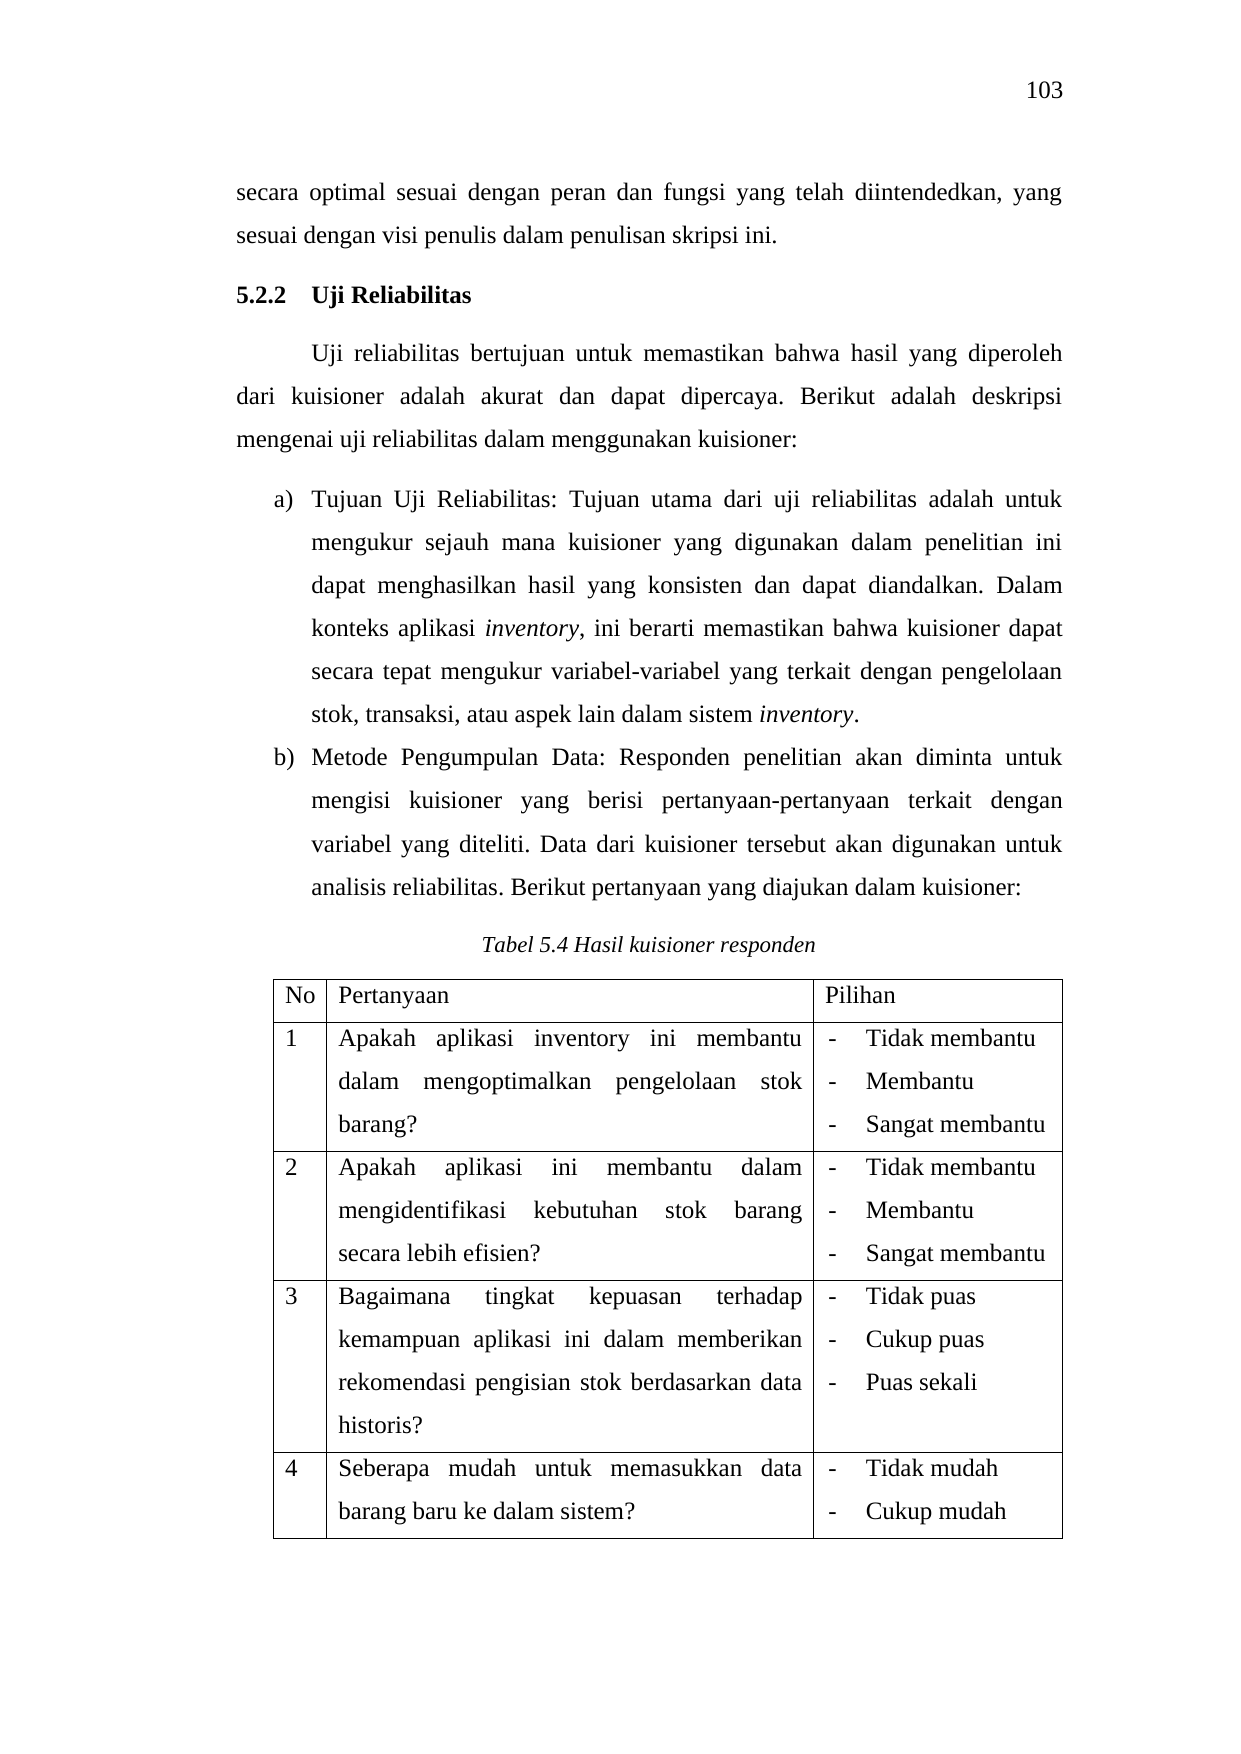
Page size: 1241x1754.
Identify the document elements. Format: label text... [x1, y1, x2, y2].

table_cell 4 [274, 1453, 326, 1538]
table_cell Apakah aplikasi ini membantu dalam mengidentifikasi kebutuhan stok barang secara lebih efisien? [327, 1152, 813, 1280]
table_cell 2 [274, 1152, 326, 1280]
text Tabel 5.4 Hasil kuisioner responden [236, 932, 1063, 958]
table_header Pilihan [814, 980, 1062, 1022]
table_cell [814, 1453, 1062, 1538]
table_cell Apakah aplikasi inventory ini membantu dalam mengoptimalkan pengelolaan stok barang? [327, 1023, 813, 1151]
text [236, 177, 1063, 249]
subtitle Uji Reliabilitas [236, 280, 1063, 309]
list Metode Pengumpulan Data: Responden penelitian akan diminta untuk mengisi kuisioner yang berisi pertanyaan-pertanyaan terkait dengan variabel yang diteliti. Data dari kuisioner tersebut akan digunakan untuk analisis reliabilitas. Berikut pertanyaan yang diajukan dalam kuisioner: [274, 742, 1063, 901]
table_cell Bagaimana tingkat kepuasan terhadap kemampuan aplikasi ini dalam memberikan rekomendasi pengisian stok berdasarkan data historis? [327, 1281, 813, 1452]
table_cell 3 [274, 1281, 326, 1452]
table_header No [274, 980, 326, 1022]
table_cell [327, 1453, 813, 1538]
list Tujuan Uji Reliabilitas: Tujuan utama dari uji reliabilitas adalah untuk mengukur sejauh mana kuisioner yang digunakan dalam penelitian ini dapat menghasilkan hasil yang konsisten dan dapat diandalkan. Dalam konteks aplikasi inventory, ini berarti memastikan bahwa kuisioner dapat secara tepat mengukur variabel-variabel yang terkait dengan pengelolaan stok, transaksi, atau aspek lain dalam sistem inventory. [274, 484, 1063, 728]
table_cell 1 [274, 1023, 326, 1151]
table_header Pertanyaan [327, 980, 813, 1022]
table_cell Tidak membantu Membantu Sangat membantu [814, 1152, 1062, 1280]
table_cell Tidak puas Cukup puas Puas sekali [814, 1281, 1062, 1452]
table_cell Tidak membantu Membantu Sangat membantu [814, 1023, 1062, 1151]
text Uji reliabilitas bertujuan untuk memastikan bahwa hasil yang diperoleh dari kuisioner adalah akurat dan dapat dipercaya. Berikut adalah deskripsi mengenai uji reliabilitas dalam menggunakan kuisioner: [236, 338, 1063, 453]
